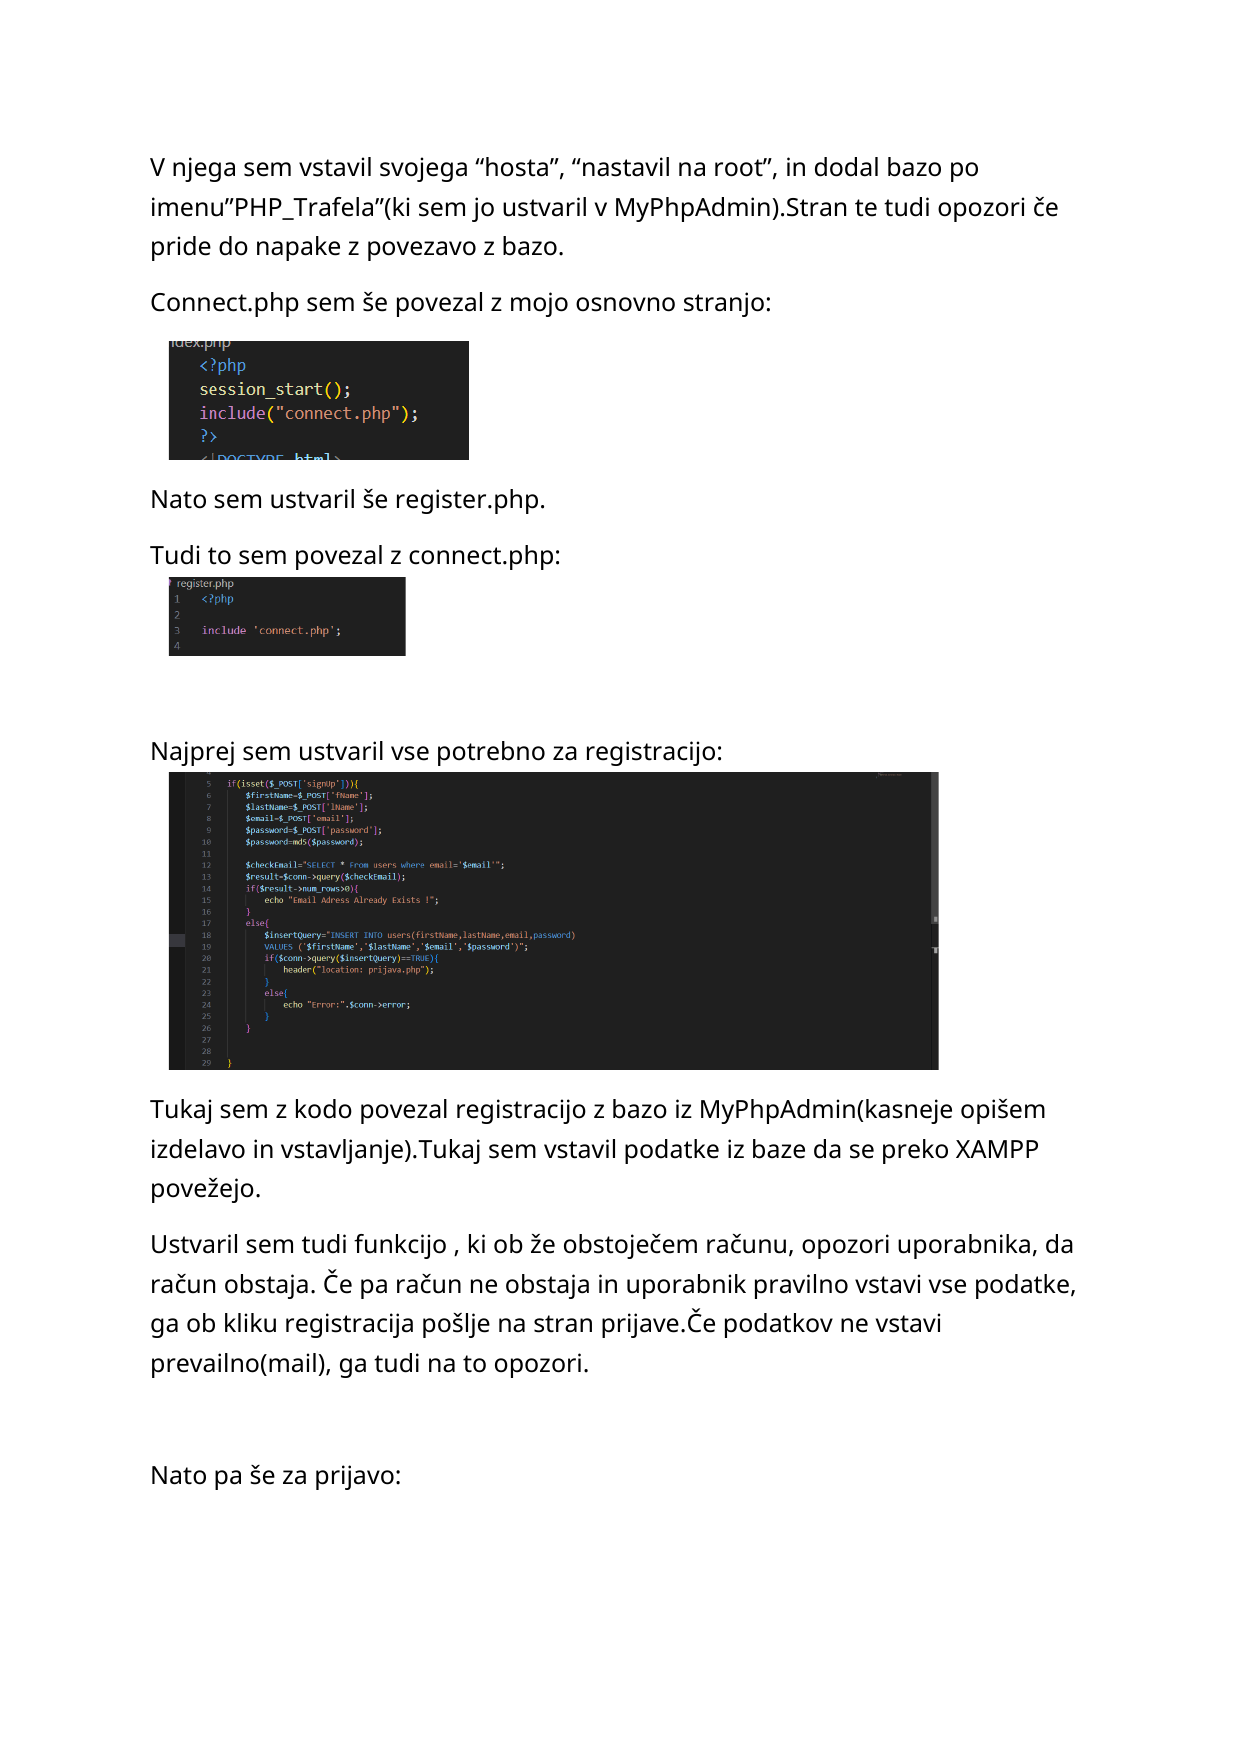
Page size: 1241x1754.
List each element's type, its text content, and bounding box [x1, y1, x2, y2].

text Tudi to sem povezal z connect.php: [150, 537, 1090, 655]
text Najprej sem ustvaril vse potrebno za registracijo: [150, 733, 1090, 1070]
text Nato sem ustvaril še register.php. [150, 481, 1090, 515]
text Nato pa še za prijavo: [150, 1458, 1090, 1492]
text Connect.php sem še povezal z mojo osnovno stranjo: [150, 285, 1090, 319]
text Ustvaril sem tudi funkcijo , ki ob že obstoječem računu, opozori uporabnika, da račun obstaja. Če pa račun ne obstaja in uporabnik pravilno vstavi vse podatke, ga ob kliku registracija pošlje na stran prijave.Če podatkov ne vstavi prevailno(mail), ga tudi na to opozori. [150, 1227, 1090, 1379]
text Tukaj sem z kodo povezal registracijo z bazo iz MyPhpAdmin(kasneje opišem izdelavo in vstavljanje).Tukaj sem vstavil podatke iz baze da se preko XAMPP povežejo. [150, 1092, 1090, 1205]
text V njega sem vstavil svojega “hosta”, “nastavil na root”, in dodal bazo po imenu”PHP_Trafela”(ki sem jo ustvaril v MyPhpAdmin).Stran te tudi opozori če pride do napake z povezavo z bazo. [150, 150, 1090, 263]
